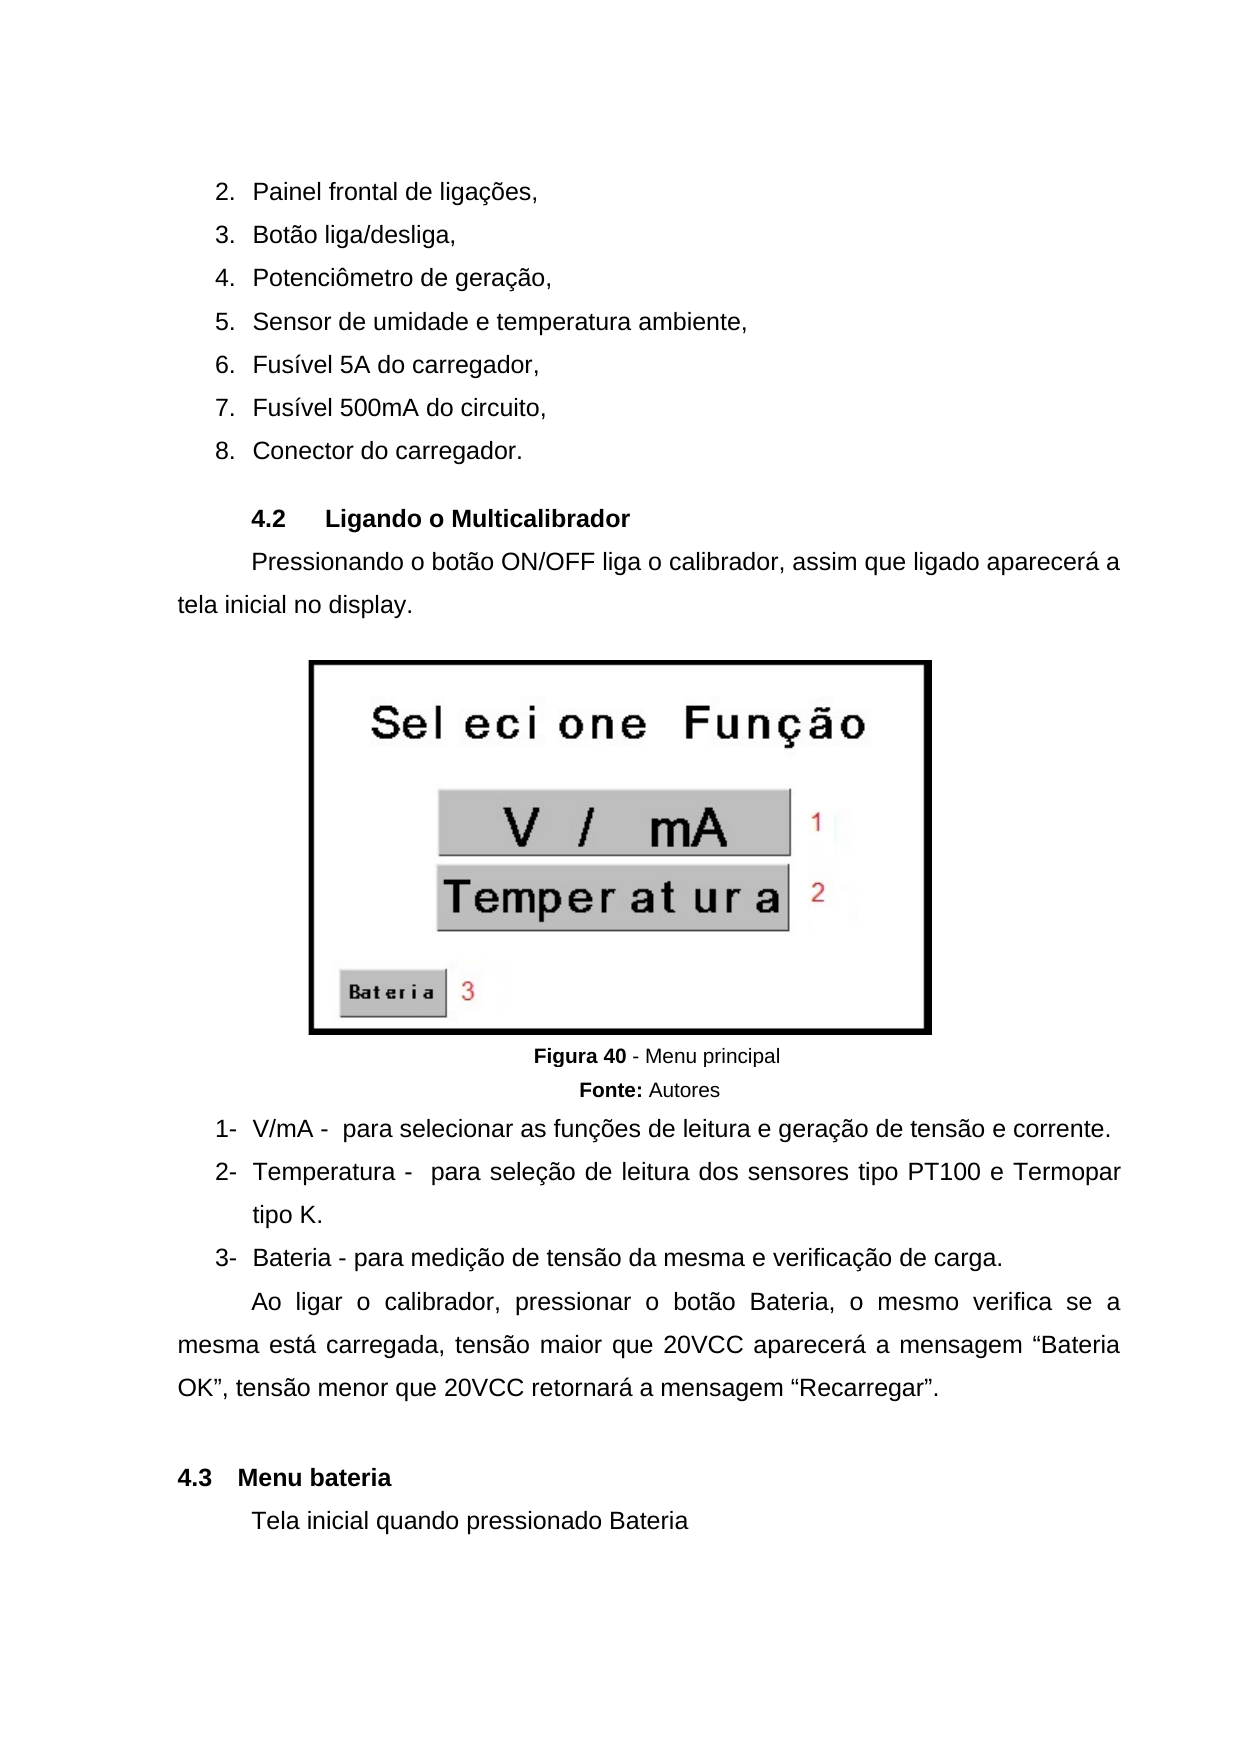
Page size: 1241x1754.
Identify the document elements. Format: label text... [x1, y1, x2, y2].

list Conector do carregador. [215, 436, 1122, 465]
list Fusível 500mA do circuito, [215, 393, 1122, 422]
list Botão liga/desliga, [215, 220, 1122, 249]
list Sensor de umidade e temperatura ambiente, [215, 307, 1122, 335]
list Potenciômetro de geração, [215, 263, 1122, 292]
list Painel frontal de ligações, [215, 177, 1122, 206]
subtitle Menu bateria [177, 1463, 1122, 1492]
text Fonte: Autores [177, 1078, 1122, 1102]
list Temperatura - para seleção de leitura dos sensores tipo PT100 e Termopar tipo K. [215, 1157, 1122, 1229]
list Fusível 5A do carregador, [215, 350, 1122, 378]
list V/mA - para selecionar as funções de leitura e geração de tensão e corrente. [215, 1114, 1122, 1143]
list Bateria - para medição de tensão da mesma e verificação de carga. [215, 1243, 1122, 1272]
text Ao ligar o calibrador, pressionar o botão Bateria, o mesmo verifica se a mesma está carregada, tensão maior que 20VCC aparecerá a mensagem “Bateria OK”, tensão menor que 20VCC retornará a mensagem “Recarregar”. [177, 1287, 1122, 1402]
text Tela inicial quando pressionado Bateria [177, 1506, 1122, 1535]
subtitle Ligando o Multicalibrador [177, 504, 1122, 533]
text Pressionando o botão ON/OFF liga o calibrador, assim que ligado aparecerá a tela inicial no display. [177, 547, 1122, 619]
picture [308, 660, 932, 1035]
